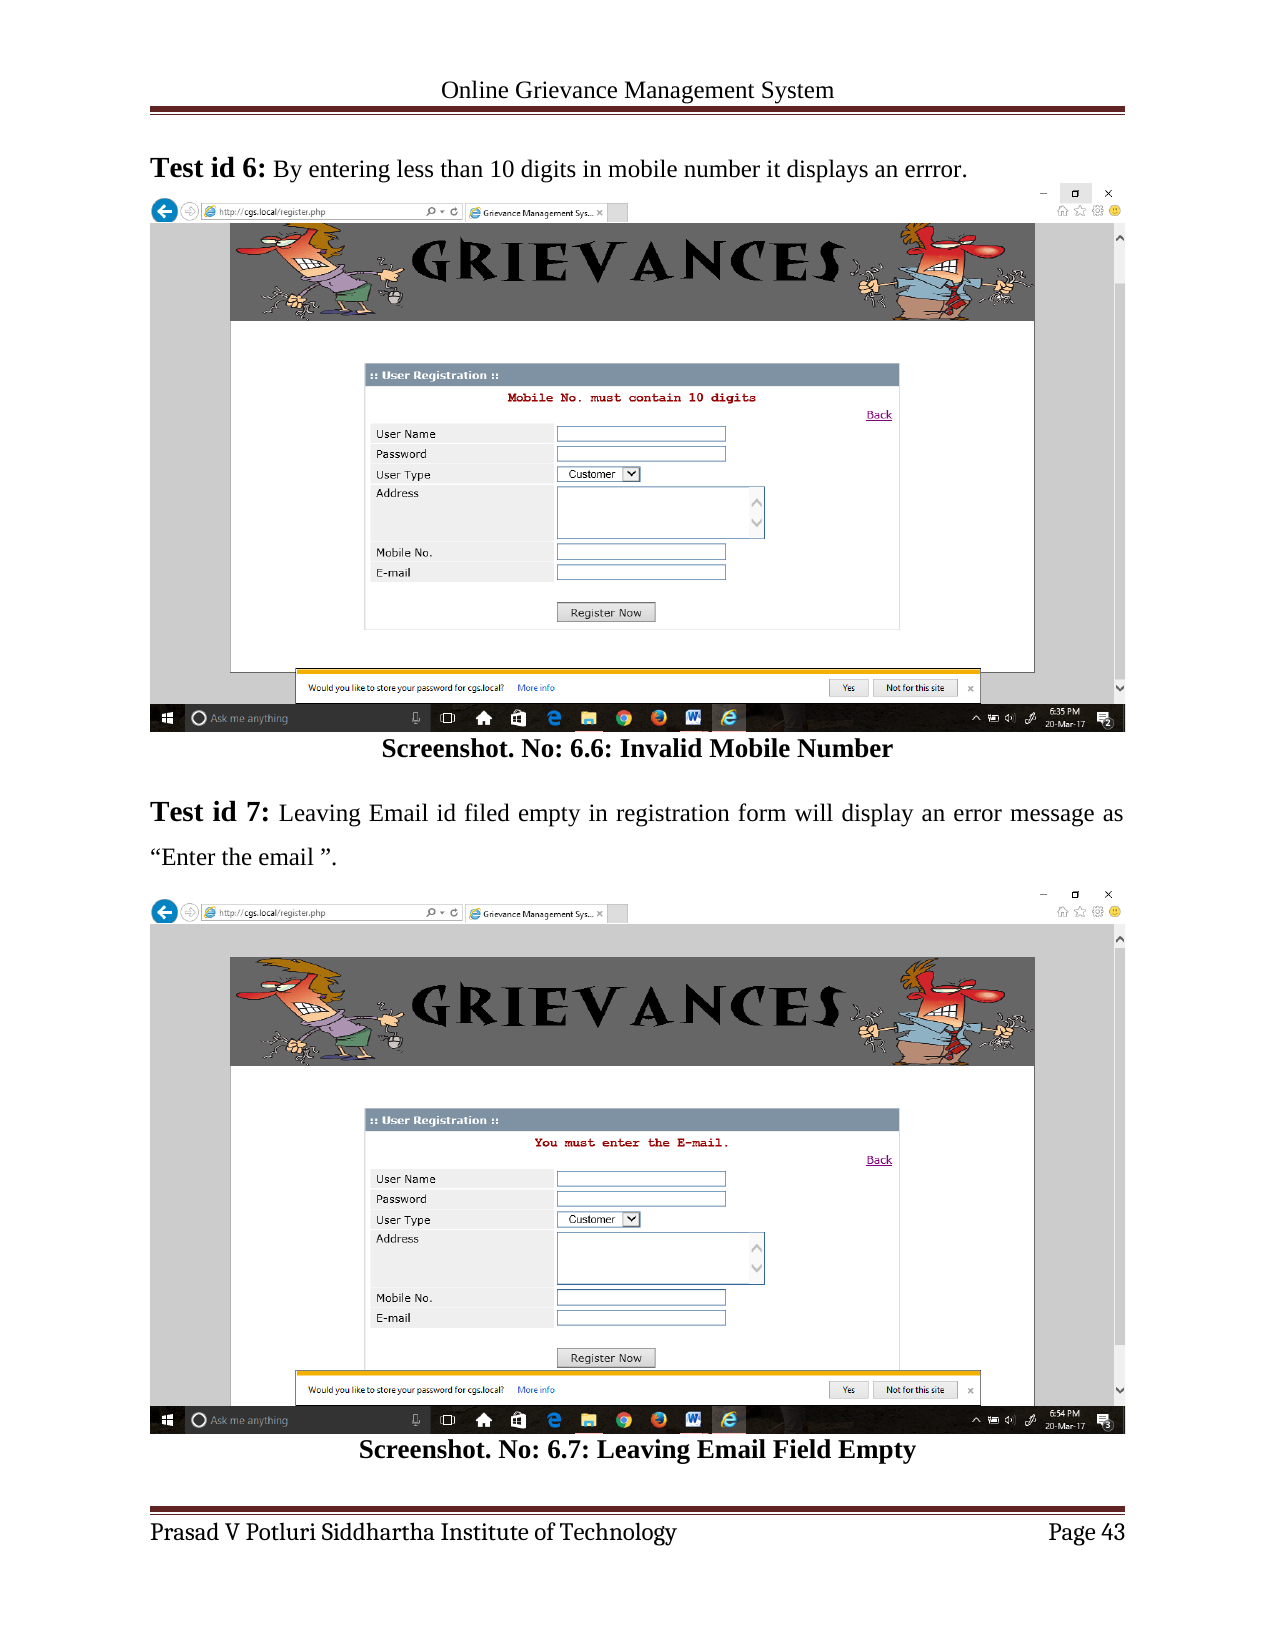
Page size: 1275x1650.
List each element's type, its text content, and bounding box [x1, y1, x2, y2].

picture [150, 183, 1125, 732]
text Screenshot. No: 6.7: Leaving Email Field Empty [150, 1434, 1125, 1464]
picture [150, 885, 1125, 1434]
text Test id 7: Leaving Email id filed empty in registration form will display an error message as “Enter the email ”. [150, 794, 1125, 871]
text Screenshot. No: 6.6: Invalid Mobile Number [150, 732, 1125, 763]
text Test id 6: By entering less than 10 digits in mobile number it displays an errror. [150, 150, 1125, 183]
